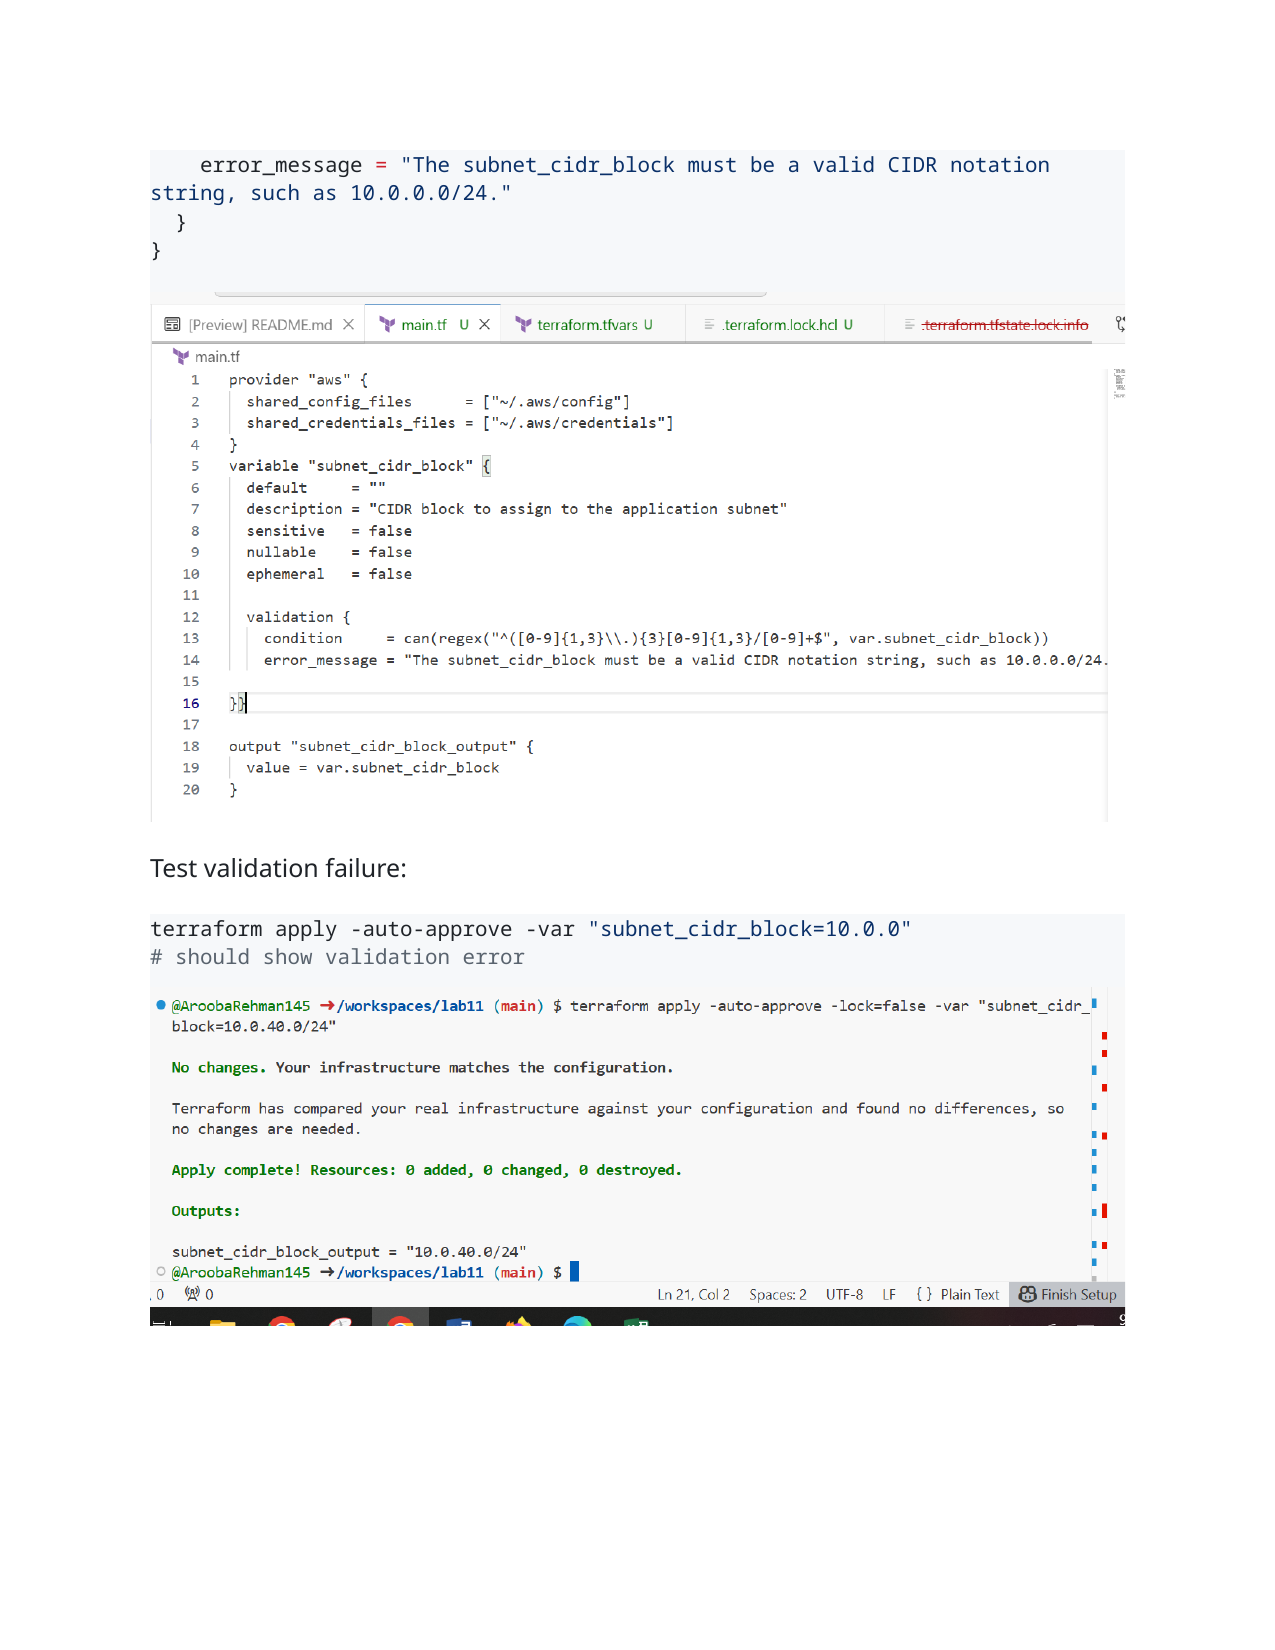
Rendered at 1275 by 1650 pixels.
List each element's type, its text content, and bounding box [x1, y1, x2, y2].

text } [150, 207, 1125, 235]
text terraform apply -auto-approve -var "subnet_cidr_block=10.0.0" [150, 914, 1125, 942]
picture [150, 987, 1125, 1326]
text Test validation failure: [150, 851, 1125, 885]
text } [150, 235, 1125, 264]
text # should show validation error [150, 942, 1125, 971]
text error_message = "The subnet_cidr_block must be a valid CIDR notation string, such as 10.0.0.0/24." [150, 150, 1125, 207]
picture [150, 292, 1125, 822]
